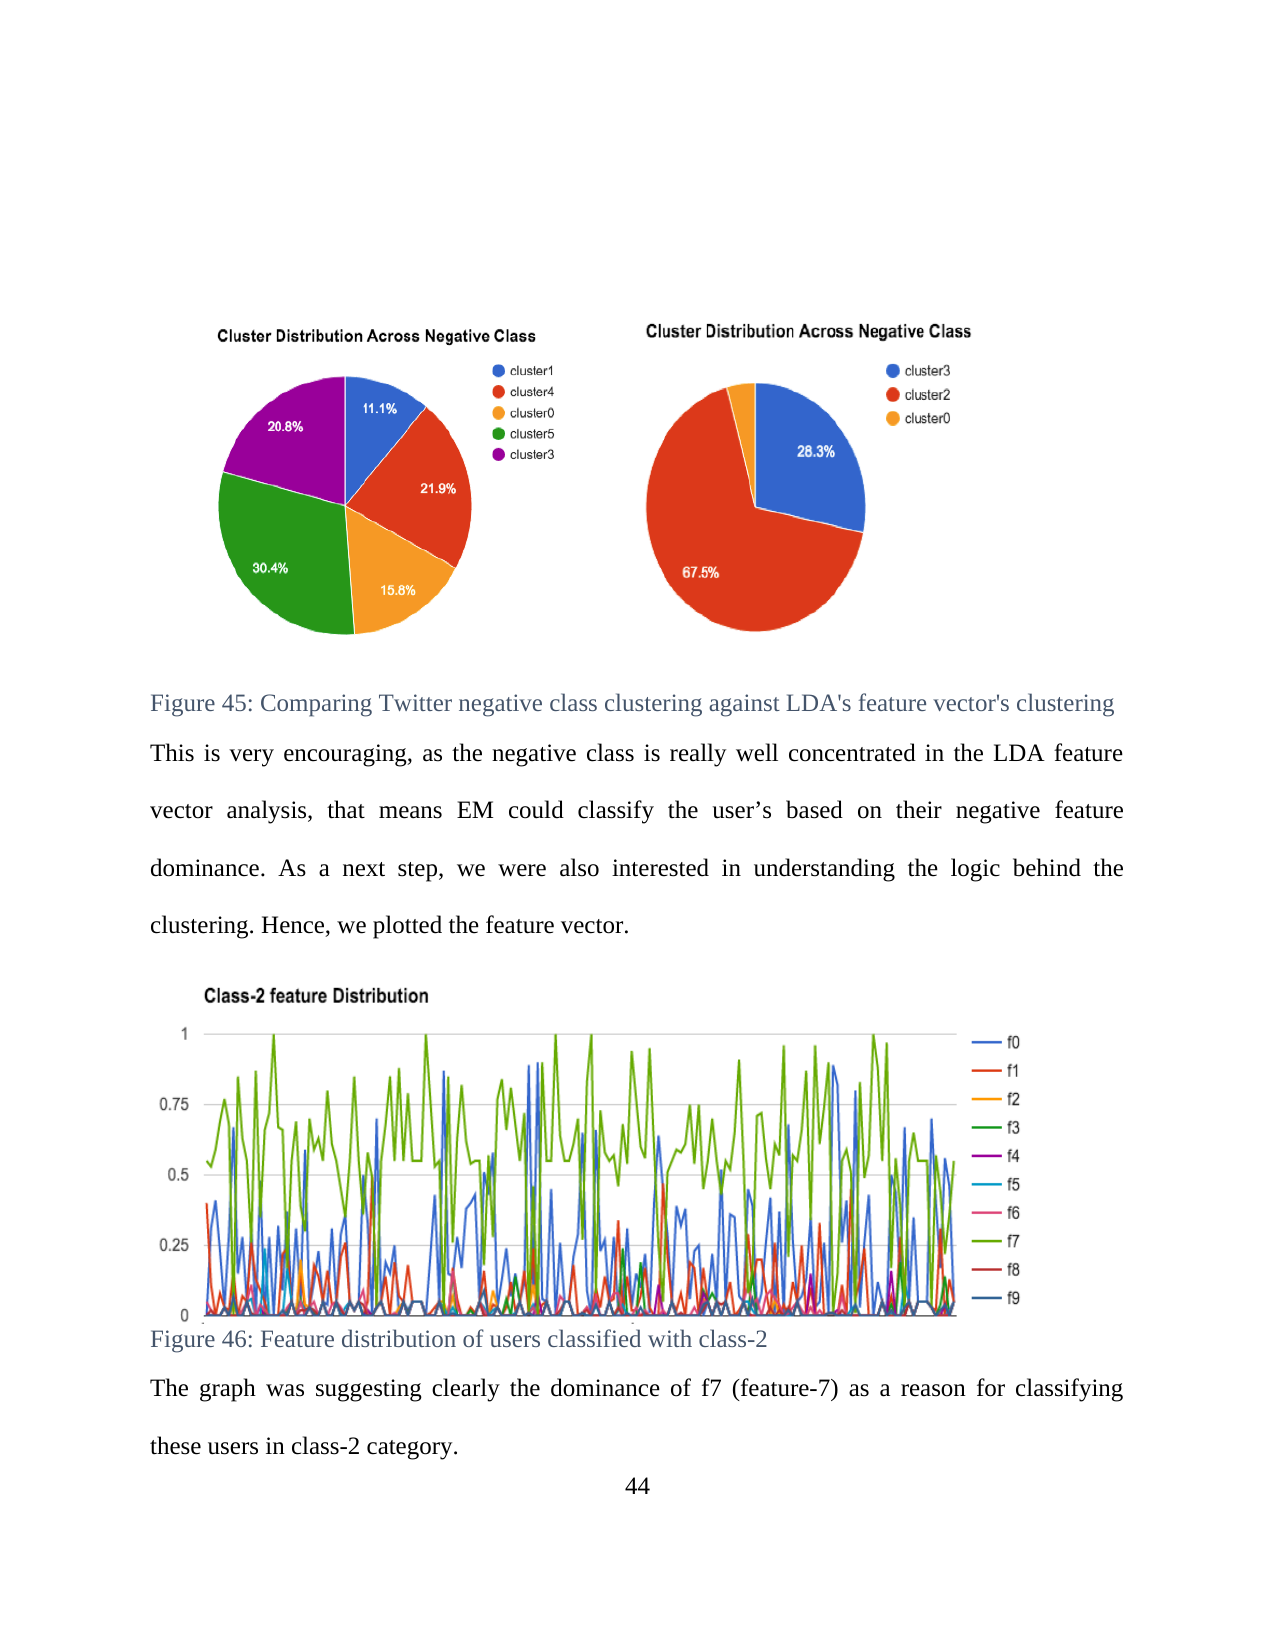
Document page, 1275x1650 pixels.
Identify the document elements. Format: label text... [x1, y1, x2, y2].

text Figure 45: Comparing Twitter negative class clustering against LDA's feature vector's clustering [150, 688, 1125, 717]
picture [150, 282, 1050, 660]
text The graph was suggesting clearly the dominance of f7 (feature-7) as a reason for classifying these users in class-2 category. [150, 1373, 1125, 1460]
picture [150, 967, 1059, 1324]
text Figure 46: Feature distribution of users classified with class-2 [150, 1324, 1125, 1353]
text This is very encouraging, as the negative class is really well concentrated in the LDA feature vector analysis, that means EM could classify the user’s based on their negative feature dominance. As a next step, we were also interested in understanding the logic behind the clustering. Hence, we plotted the feature vector. [150, 738, 1125, 939]
